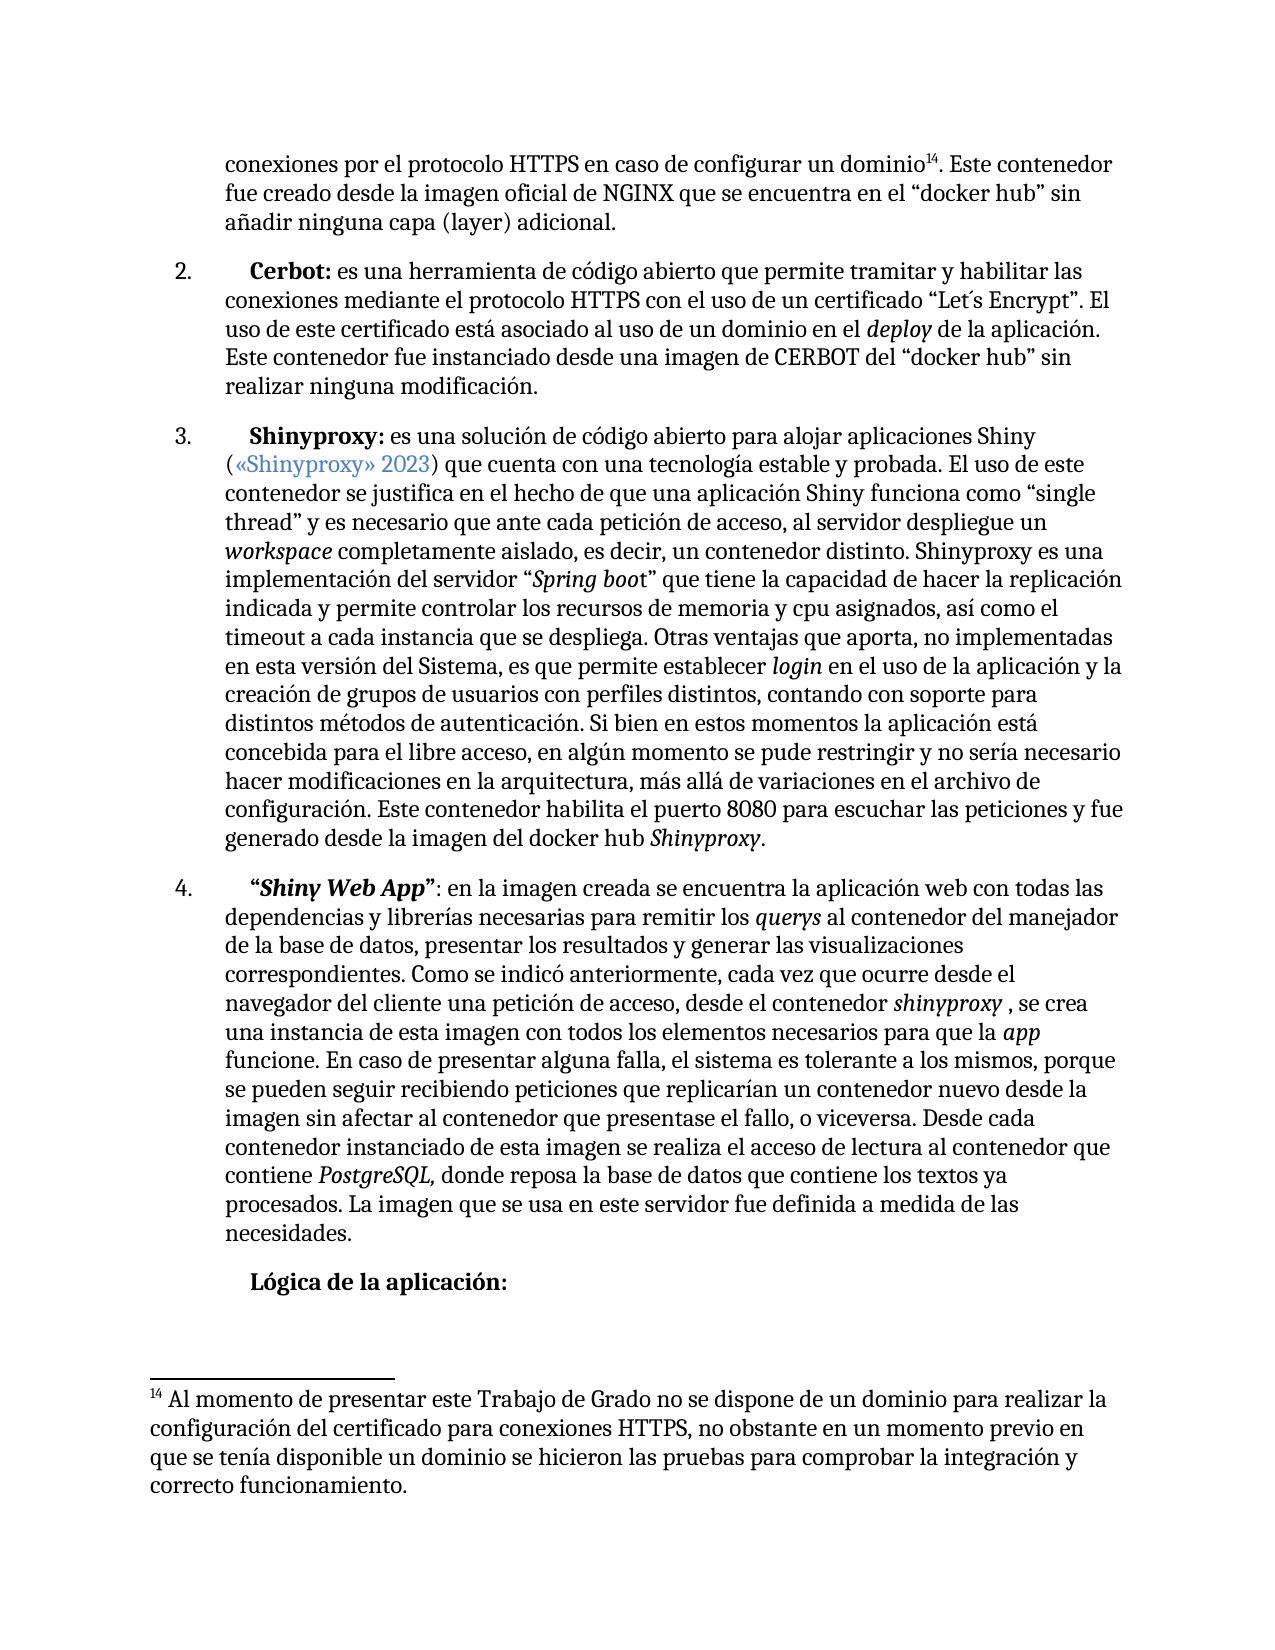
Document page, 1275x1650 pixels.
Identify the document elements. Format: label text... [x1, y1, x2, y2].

list “Shiny Web App”: en la imagen creada se encuentra la aplicación web con todas las dependencias y librerías necesarias para remitir los querys al contenedor del manejador de la base de datos, presentar los resultados y generar las visualizaciones correspondientes. Como se indicó anteriormente, cada vez que ocurre desde el navegador del cliente una petición de acceso, desde el contenedor shinyproxy , se crea una instancia de esta imagen con todos los elementos necesarios para que la app funcione. En caso de presentar alguna falla, el sistema es tolerante a los mismos, porque se pueden seguir recibiendo peticiones que replicarían un contenedor nuevo desde la imagen sin afectar al contenedor que presentase el fallo, o viceversa. Desde cada contenedor instanciado de esta imagen se realiza el acceso de lectura al contenedor que contiene PostgreSQL, donde reposa la base de datos que contiene los textos ya procesados. La imagen que se usa en este servidor fue definida a medida de las necesidades. [175, 874, 1125, 1247]
list Shinyproxy: es una solución de código abierto para alojar aplicaciones Shiny («Shinyproxy» 2023) que cuenta con una tecnología estable y probada. El uso de este contenedor se justifica en el hecho de que una aplicación Shiny funciona como “single thread” y es necesario que ante cada petición de acceso, al servidor despliegue un workspace completamente aislado, es decir, un contenedor distinto. Shinyproxy es una implementación del servidor “Spring boot” que tiene la capacidad de hacer la replicación indicada y permite controlar los recursos de memoria y cpu asignados, así como el timeout a cada instancia que se despliega. Otras ventajas que aporta, no implementadas en esta versión del Sistema, es que permite establecer login en el uso de la aplicación y la creación de grupos de usuarios con perfiles distintos, contando con soporte para distintos métodos de autenticación. Si bien en estos momentos la aplicación está concebida para el libre acceso, en algún momento se pude restringir y no sería necesario hacer modificaciones en la arquitectura, más allá de variaciones en el archivo de configuración. Este contenedor habilita el puerto 8080 para escuchar las peticiones y fue generado desde la imagen del docker hub Shinyproxy. [175, 422, 1125, 853]
list Cerbot: es una herramienta de código abierto que permite tramitar y habilitar las conexiones mediante el protocolo HTTPS con el uso de un certificado “Let´s Encrypt”. El uso de este certificado está asociado al uso de un dominio en el deploy de la aplicación. Este contenedor fue instanciado desde una imagen de CERBOT del “docker hub” sin realizar ninguna modificación. [175, 257, 1125, 401]
list Lógica de la aplicación: [175, 1268, 1125, 1297]
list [175, 150, 1125, 236]
